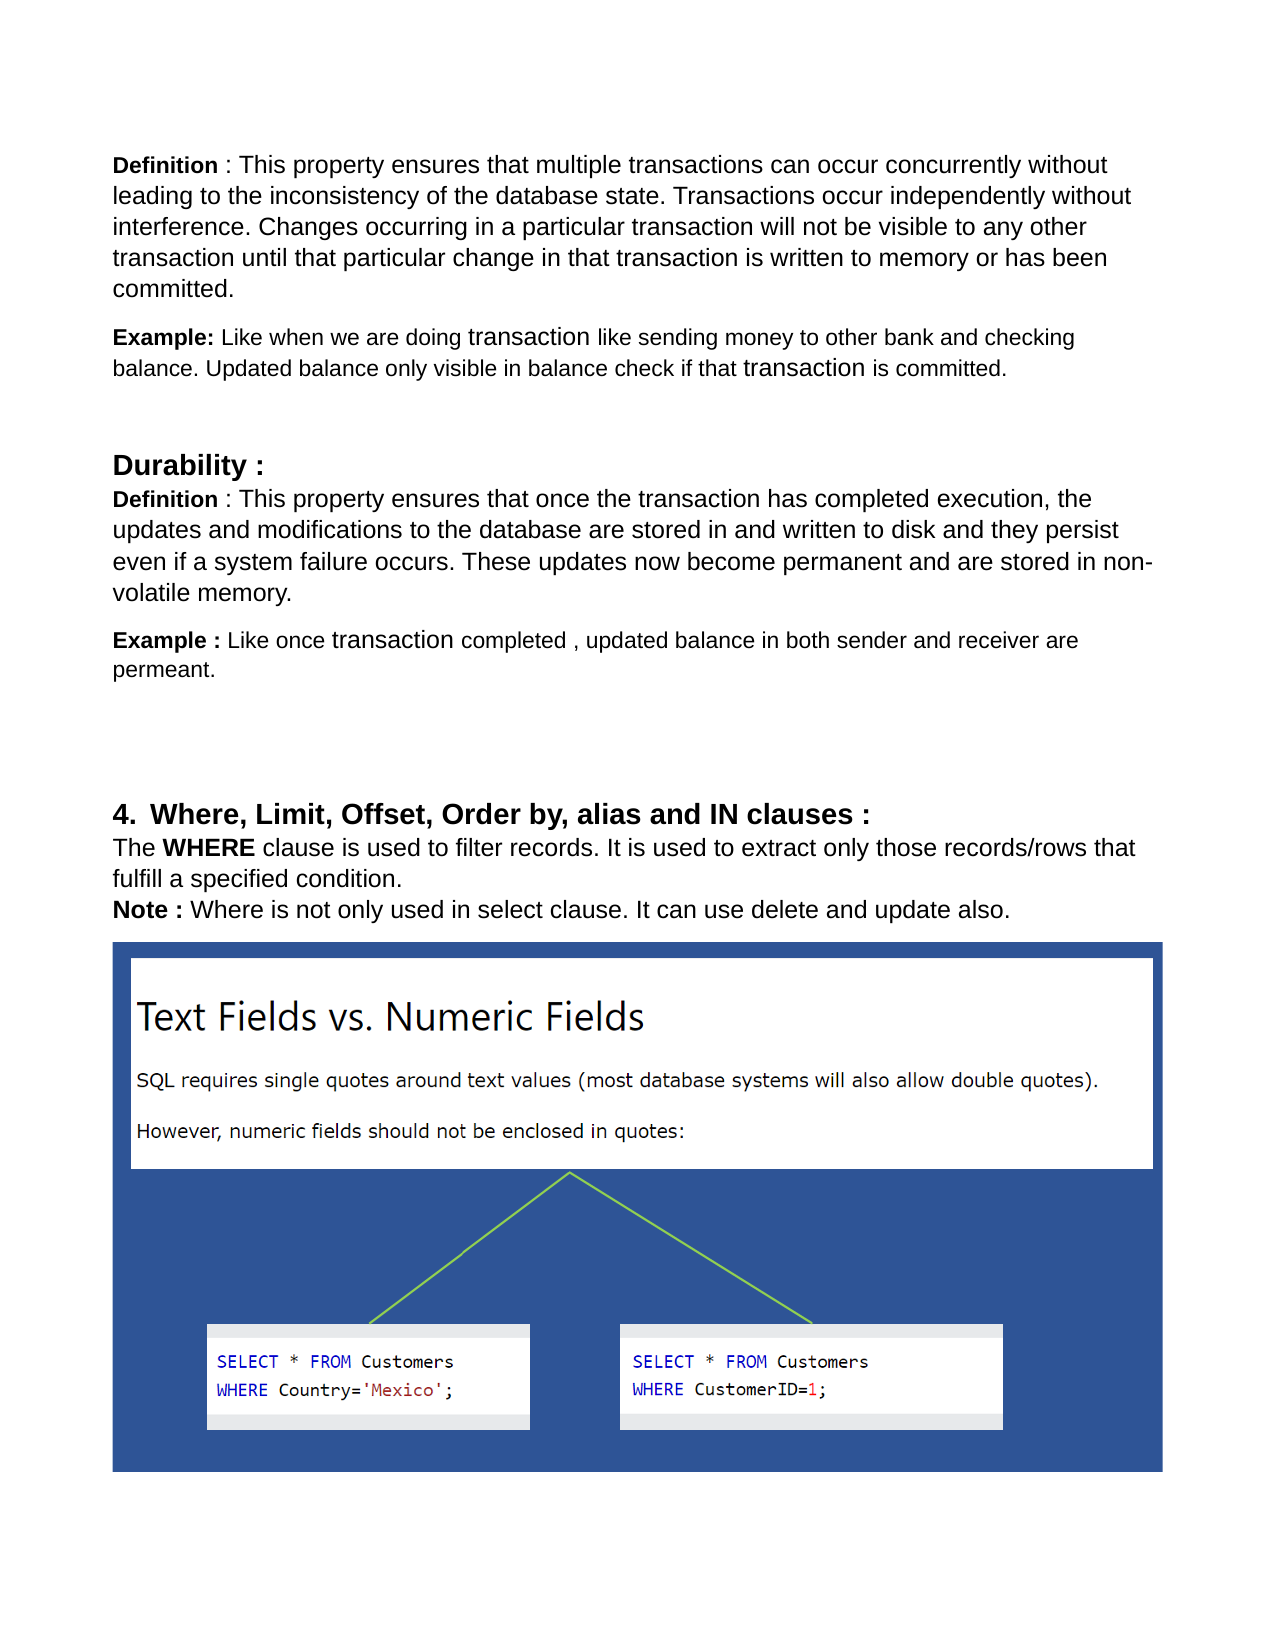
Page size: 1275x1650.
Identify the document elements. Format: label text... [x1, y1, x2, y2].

text Example: Like when we are doing transaction like sending money to other bank and checking balance. Updated balance only visible in balance check if that transaction is committed. [112, 322, 1162, 382]
text Durability : [112, 448, 1162, 482]
text Example : Like once transaction completed , updated balance in both sender and receiver are permeant. [112, 625, 1162, 682]
picture [112, 942, 1163, 1472]
list Where, Limit, Offset, Order by, alias and IN clauses : [112, 797, 1162, 830]
text Note : Where is not only used in select clause. It can use delete and update also. [112, 895, 1162, 924]
text Definition : This property ensures that once the transaction has completed execution, the updates and modifications to the database are stored in and written to disk and they persist even if a system failure occurs. These updates now become permanent and are stored in non-volatile memory. [112, 484, 1162, 606]
text Definition : This property ensures that multiple transactions can occur concurrently without leading to the inconsistency of the database state. Transactions occur independently without interference. Changes occurring in a particular transaction will not be visible to any other transaction until that particular change in that transaction is written to memory or has been committed. [112, 150, 1162, 303]
text The WHERE clause is used to filter records. It is used to extract only those records/rows that fulfill a specified condition. [112, 833, 1162, 893]
